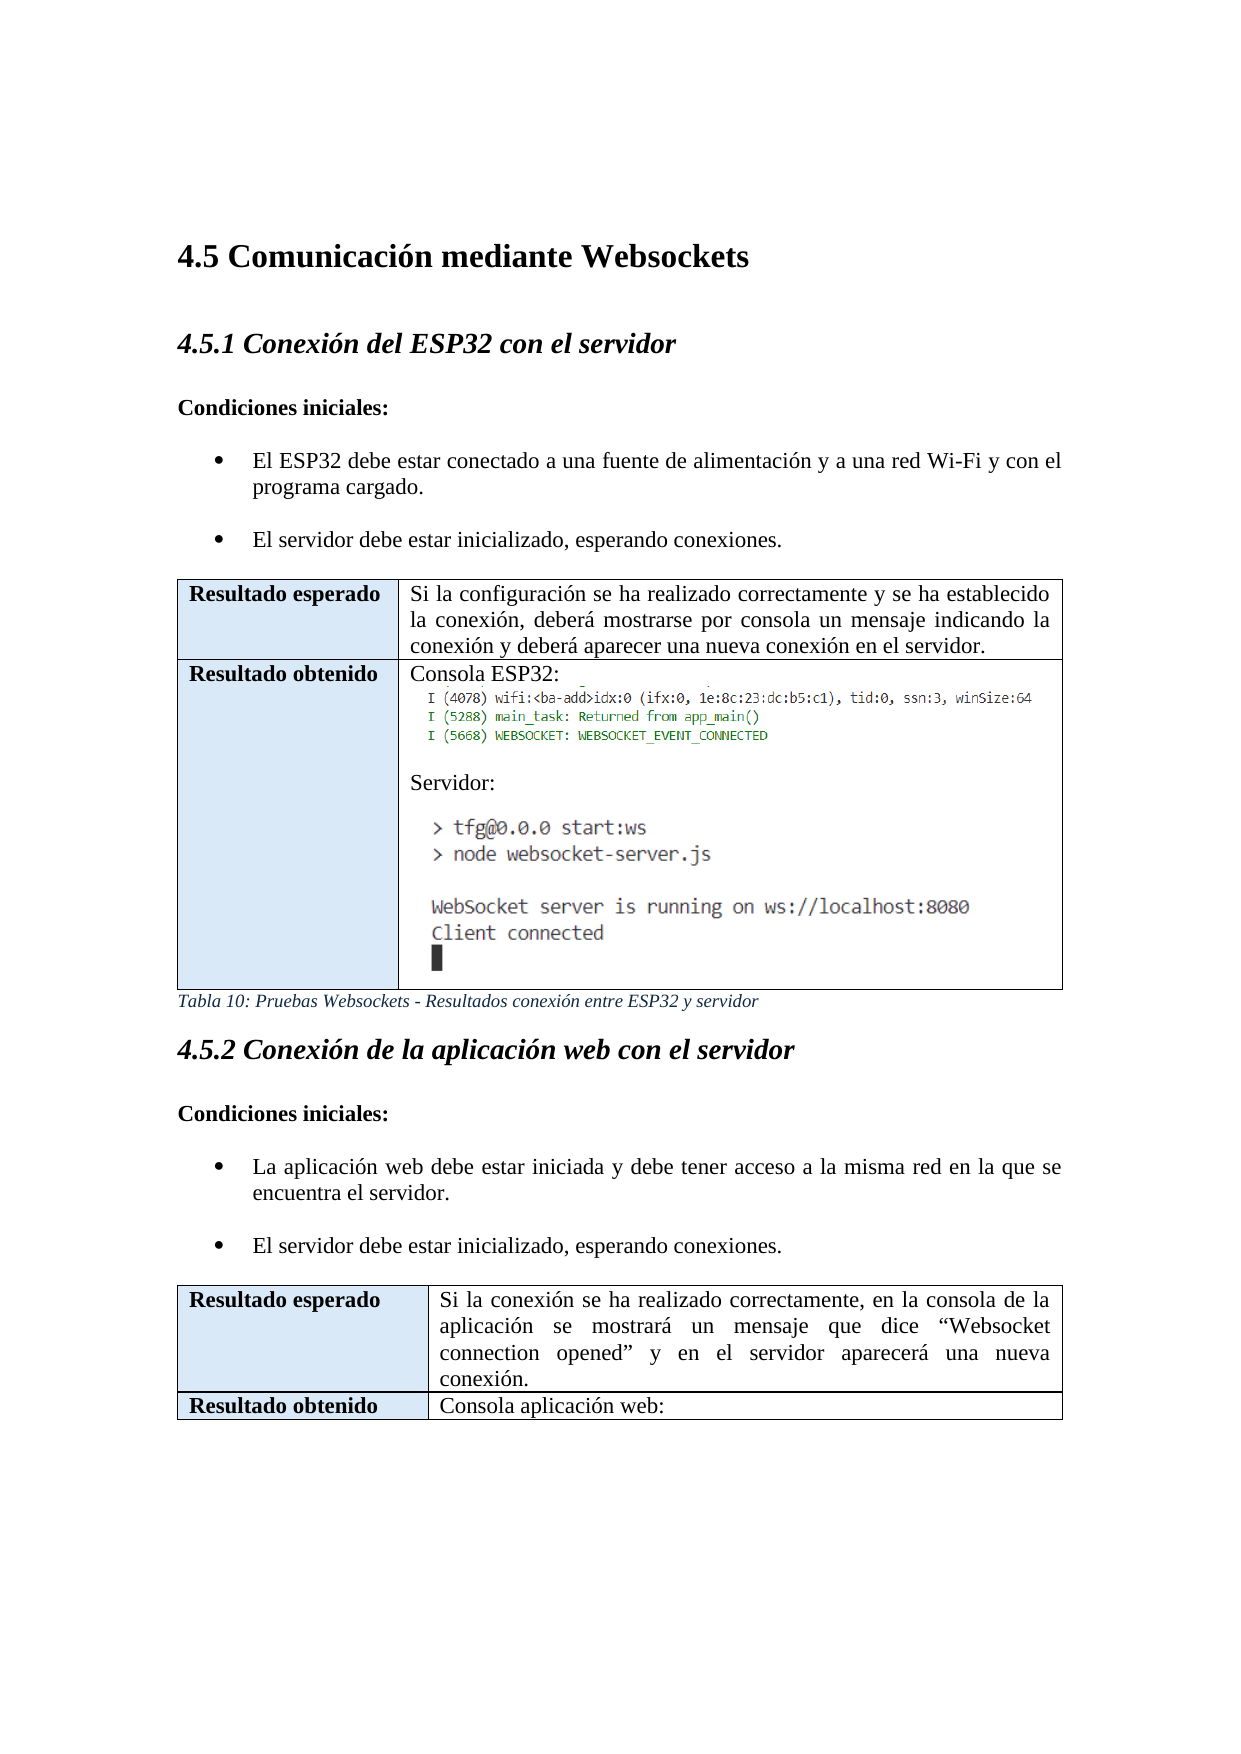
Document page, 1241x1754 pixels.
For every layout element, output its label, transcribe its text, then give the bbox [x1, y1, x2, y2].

list El servidor debe estar inicializado, esperando conexiones. [215, 1232, 1063, 1258]
list El ESP32 debe estar conectado a una fuente de alimentación y a una red Wi-Fi y con el programa cargado. [215, 447, 1063, 499]
table_header Resultado esperado [178, 580, 398, 659]
table_header Si la conexión se ha realizado correctamente, en la consola de la aplicación se mostrará un mensaje que dice “Websocket connection opened” y en el servidor aparecerá una nueva conexión. [429, 1286, 1062, 1391]
table_header Si la configuración se ha realizado correctamente y se ha establecido la conexión, deberá mostrarse por consola un mensaje indicando la conexión y deberá aparecer una nueva conexión en el servidor. [399, 580, 1062, 659]
picture [410, 686, 1045, 744]
text Condiciones iniciales: [177, 394, 1063, 421]
subtitle 4.5 Comunicación mediante Websockets [177, 236, 1063, 274]
list El servidor debe estar inicializado, esperando conexiones. [215, 526, 1063, 552]
subtitle 4.5.2 Conexión de la aplicación web con el servidor [177, 1032, 1063, 1066]
table_cell Resultado obtenido [178, 660, 398, 989]
list La aplicación web debe estar iniciada y debe tener acceso a la misma red en la que se encuentra el servidor. [215, 1153, 1063, 1206]
table_cell Consola ESP32: Servidor: [399, 660, 1062, 989]
text Condiciones iniciales: [177, 1100, 1063, 1127]
table_header Resultado esperado [178, 1286, 428, 1391]
text Tabla 10: Pruebas Websockets - Resultados conexión entre ESP32 y servidor [177, 990, 1063, 1011]
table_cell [429, 1393, 1062, 1419]
table_cell Resultado obtenido [178, 1393, 428, 1419]
subtitle 4.5.1 Conexión del ESP32 con el servidor [177, 326, 1063, 359]
picture [410, 795, 1032, 989]
